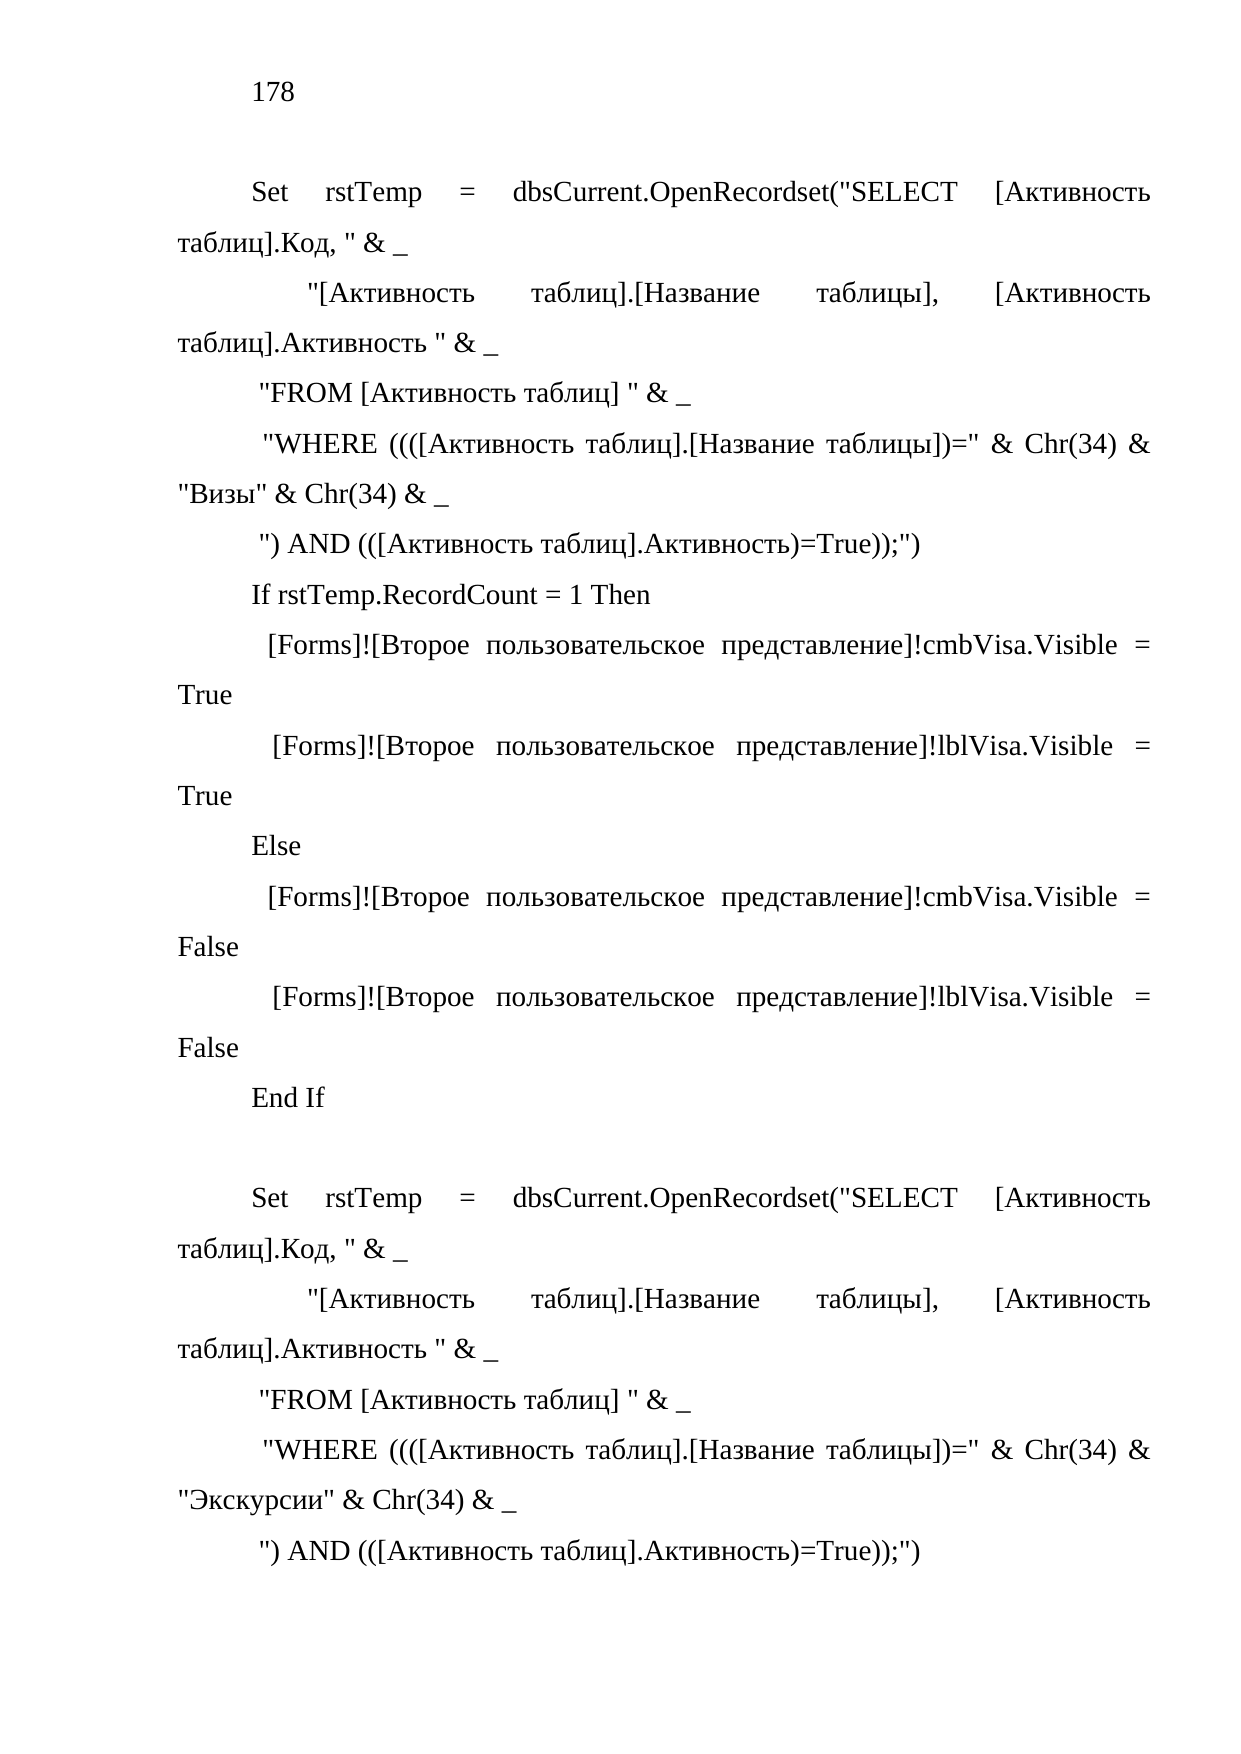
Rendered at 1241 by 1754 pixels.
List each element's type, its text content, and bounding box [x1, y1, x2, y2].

text [Forms]![Второе пользовательское представление]!lblVisa.Visible = True [177, 728, 1152, 812]
text [Forms]![Второе пользовательское представление]!lblVisa.Visible = False [177, 979, 1152, 1063]
text "[Активность таблиц].[Название таблицы], [Активность таблиц].Активность " & _ [177, 275, 1152, 359]
text "[Активность таблиц].[Название таблицы], [Активность таблиц].Активность " & _ [177, 1281, 1152, 1365]
text If rstTemp.RecordCount = 1 Then [177, 577, 1152, 610]
text ") AND (([Активность таблиц].Активность)=True));") [177, 1533, 1152, 1566]
text [Forms]![Второе пользовательское представление]!cmbVisa.Visible = False [177, 879, 1152, 963]
text Set rstTemp = dbsCurrent.OpenRecordset("SELECT [Активность таблиц].Код, " & _ [177, 1181, 1152, 1264]
text ") AND (([Активность таблиц].Активность)=True));") [177, 527, 1152, 560]
text "FROM [Активность таблиц] " & _ [177, 376, 1152, 409]
text End If [177, 1080, 1152, 1113]
text "FROM [Активность таблиц] " & _ [177, 1382, 1152, 1415]
text Else [177, 828, 1152, 862]
text [Forms]![Второе пользовательское представление]!cmbVisa.Visible = True [177, 627, 1152, 711]
text "WHERE ((([Активность таблиц].[Название таблицы])=" & Chr(34) & "Визы" & Chr(34) & _ [177, 426, 1152, 510]
text Set rstTemp = dbsCurrent.OpenRecordset("SELECT [Активность таблиц].Код, " & _ [177, 174, 1152, 258]
text "WHERE ((([Активность таблиц].[Название таблицы])=" & Chr(34) & "Экскурсии" & Chr(34) & _ [177, 1432, 1152, 1516]
